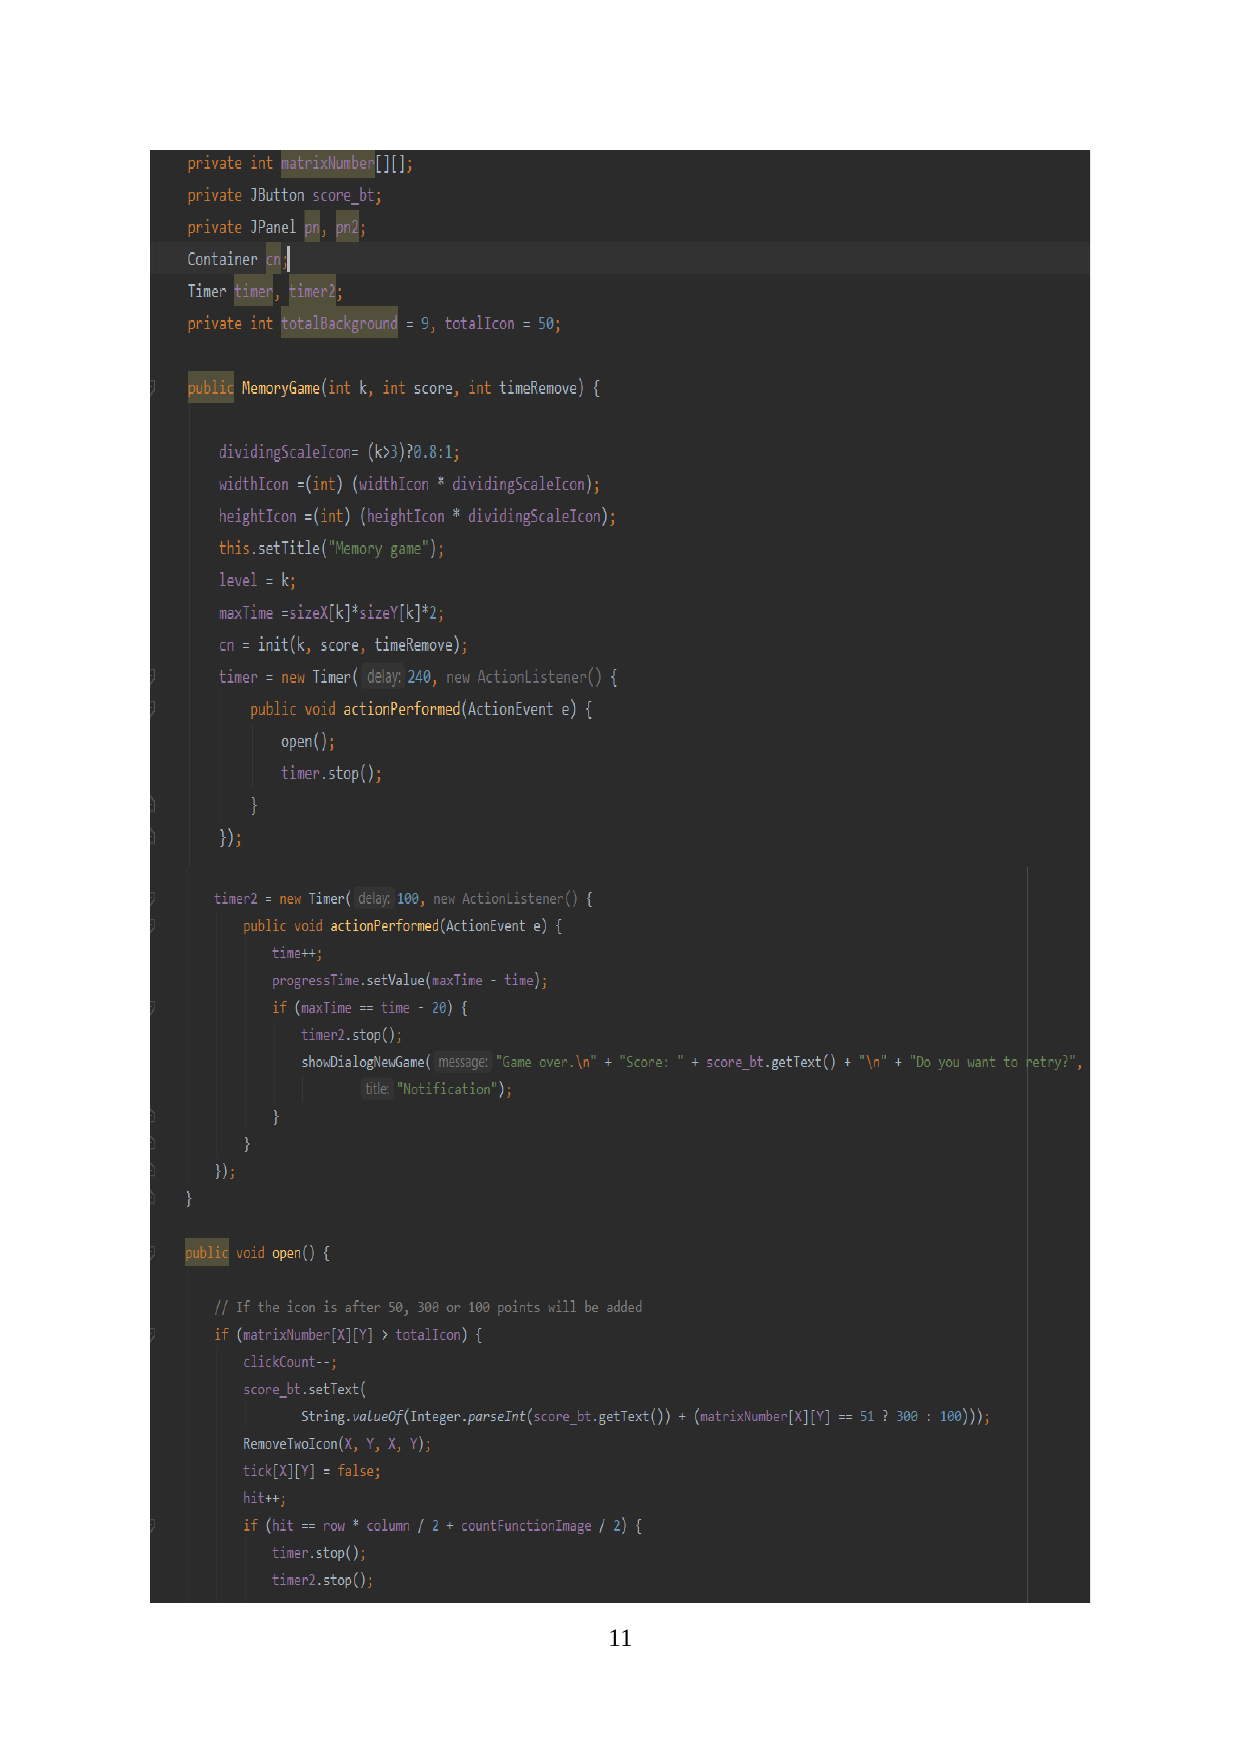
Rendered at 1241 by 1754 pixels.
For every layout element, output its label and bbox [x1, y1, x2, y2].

picture [150, 150, 1091, 1603]
